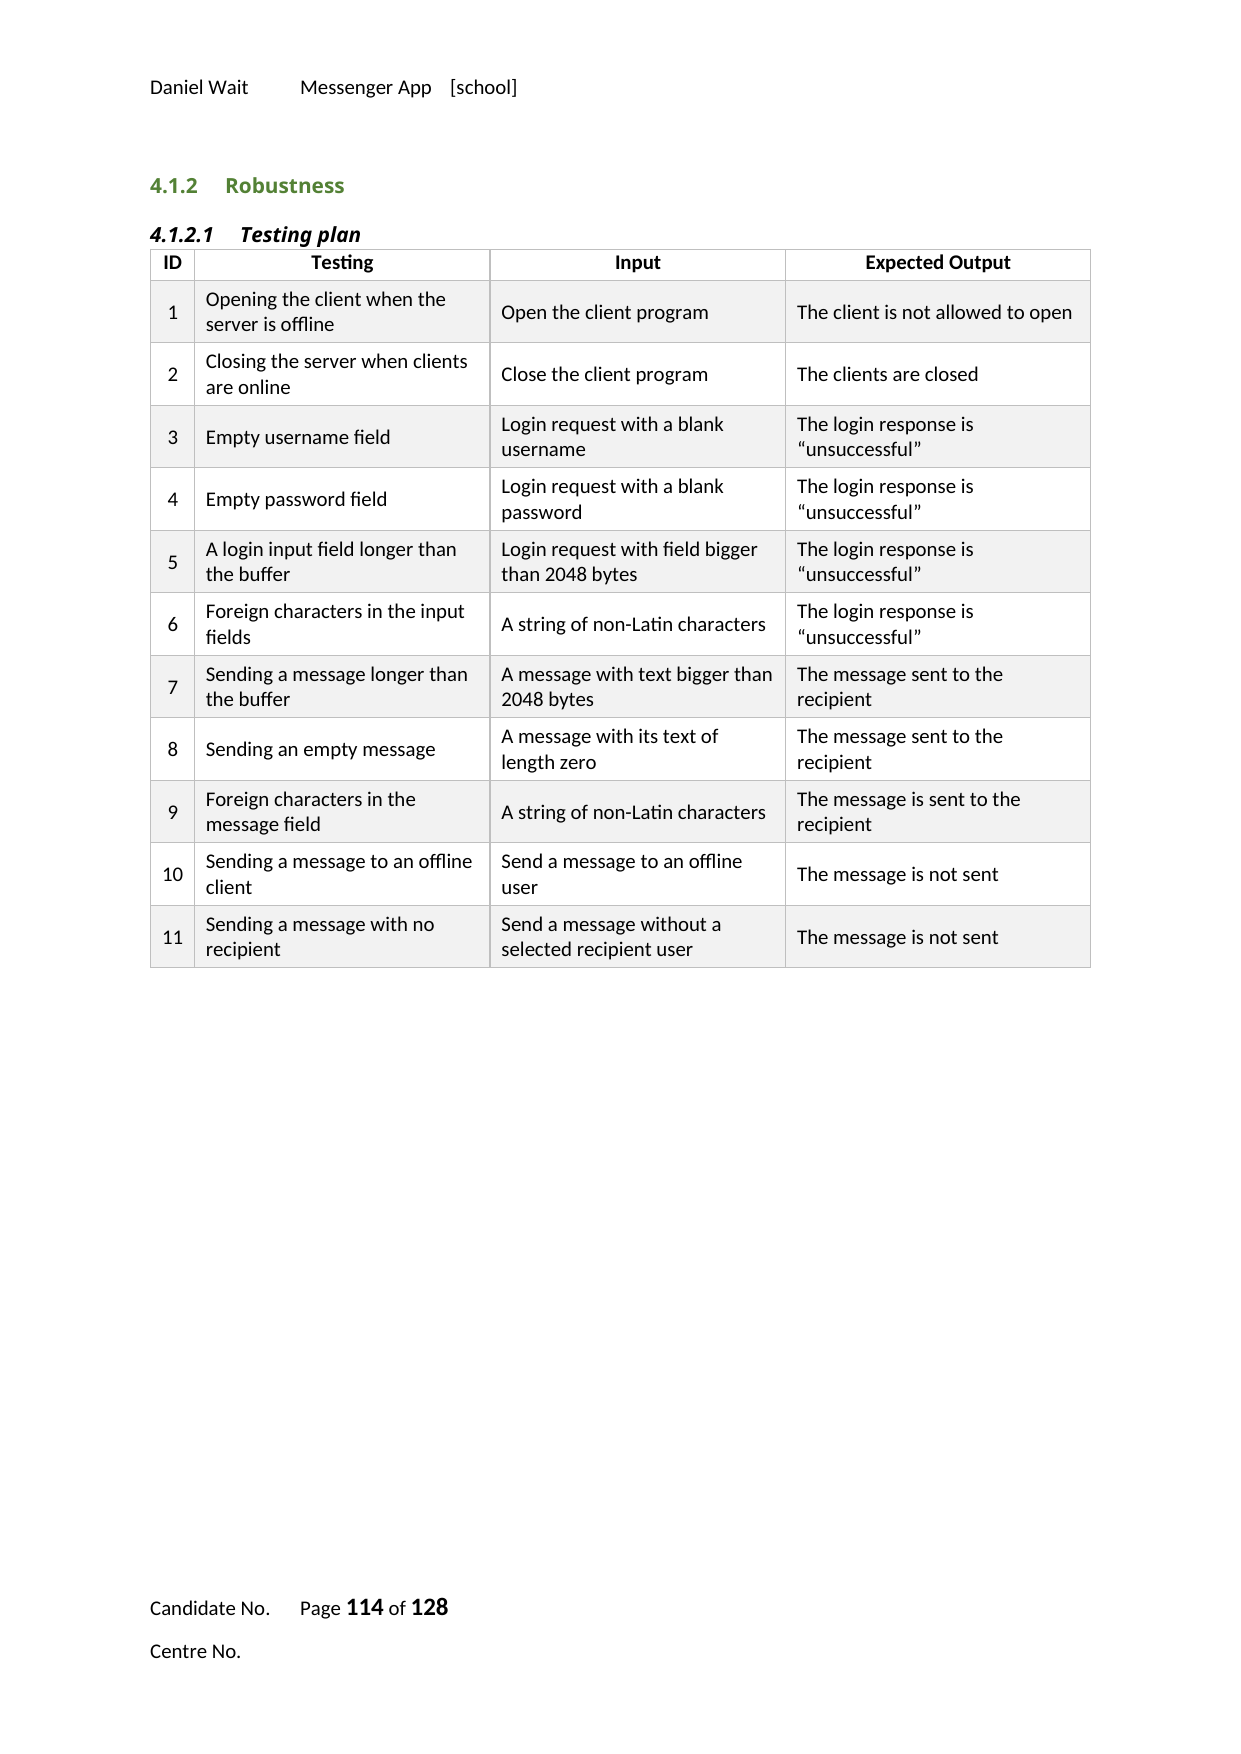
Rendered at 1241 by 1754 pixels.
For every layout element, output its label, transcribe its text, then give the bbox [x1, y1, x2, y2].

table_cell 1 [151, 281, 194, 342]
table_cell The message sent to the recipient [786, 718, 1090, 780]
table_cell A string of non-Latin characters [491, 593, 785, 655]
table_cell The client is not allowed to open [786, 281, 1090, 342]
table_cell The clients are closed [786, 343, 1090, 405]
table_cell 2 [151, 343, 194, 405]
table_cell 5 [151, 531, 194, 592]
table_cell Send a message without a selected recipient user [491, 906, 785, 967]
subtitle Robustness [150, 171, 1090, 199]
table_cell The login response is “unsuccessful” [786, 468, 1090, 530]
table_cell 4 [151, 468, 194, 530]
table_cell The login response is “unsuccessful” [786, 531, 1090, 592]
table_cell Login request with a blank password [491, 468, 785, 530]
table_cell Sending a message to an offline client [195, 843, 489, 905]
table_cell Foreign characters in the input fields [195, 593, 489, 655]
table_cell 11 [151, 906, 194, 967]
table_header Testing [195, 250, 489, 280]
table_cell The login response is “unsuccessful” [786, 406, 1090, 467]
table_cell Close the client program [491, 343, 785, 405]
table_cell Sending an empty message [195, 718, 489, 780]
table_cell Login request with field bigger than 2048 bytes [491, 531, 785, 592]
table_cell Sending a message longer than the buffer [195, 656, 489, 717]
table_cell 6 [151, 593, 194, 655]
table_cell Login request with a blank username [491, 406, 785, 467]
table_cell The message is sent to the recipient [786, 781, 1090, 842]
table_cell A login input field longer than the buffer [195, 531, 489, 592]
table_cell Closing the server when clients are online [195, 343, 489, 405]
table_cell The message sent to the recipient [786, 656, 1090, 717]
table_cell 3 [151, 406, 194, 467]
table_cell Foreign characters in the message field [195, 781, 489, 842]
table_cell 8 [151, 718, 194, 780]
table_cell Empty username field [195, 406, 489, 467]
table_cell 7 [151, 656, 194, 717]
table_cell The message is not sent [786, 906, 1090, 967]
table_header Input [491, 250, 785, 280]
table_cell Sending a message with no recipient [195, 906, 489, 967]
table_cell Empty password field [195, 468, 489, 530]
subtitle Testing plan [150, 220, 1090, 248]
table_cell Open the client program [491, 281, 785, 342]
table_cell Opening the client when the server is offline [195, 281, 489, 342]
table_cell A message with its text of length zero [491, 718, 785, 780]
table_cell The message is not sent [786, 843, 1090, 905]
table_cell 10 [151, 843, 194, 905]
table_header ID [151, 250, 194, 280]
table_cell A message with text bigger than 2048 bytes [491, 656, 785, 717]
table_cell 9 [151, 781, 194, 842]
table_cell Send a message to an offline user [491, 843, 785, 905]
table_cell A string of non-Latin characters [491, 781, 785, 842]
table_cell The login response is “unsuccessful” [786, 593, 1090, 655]
table_header Expected Output [786, 250, 1090, 280]
